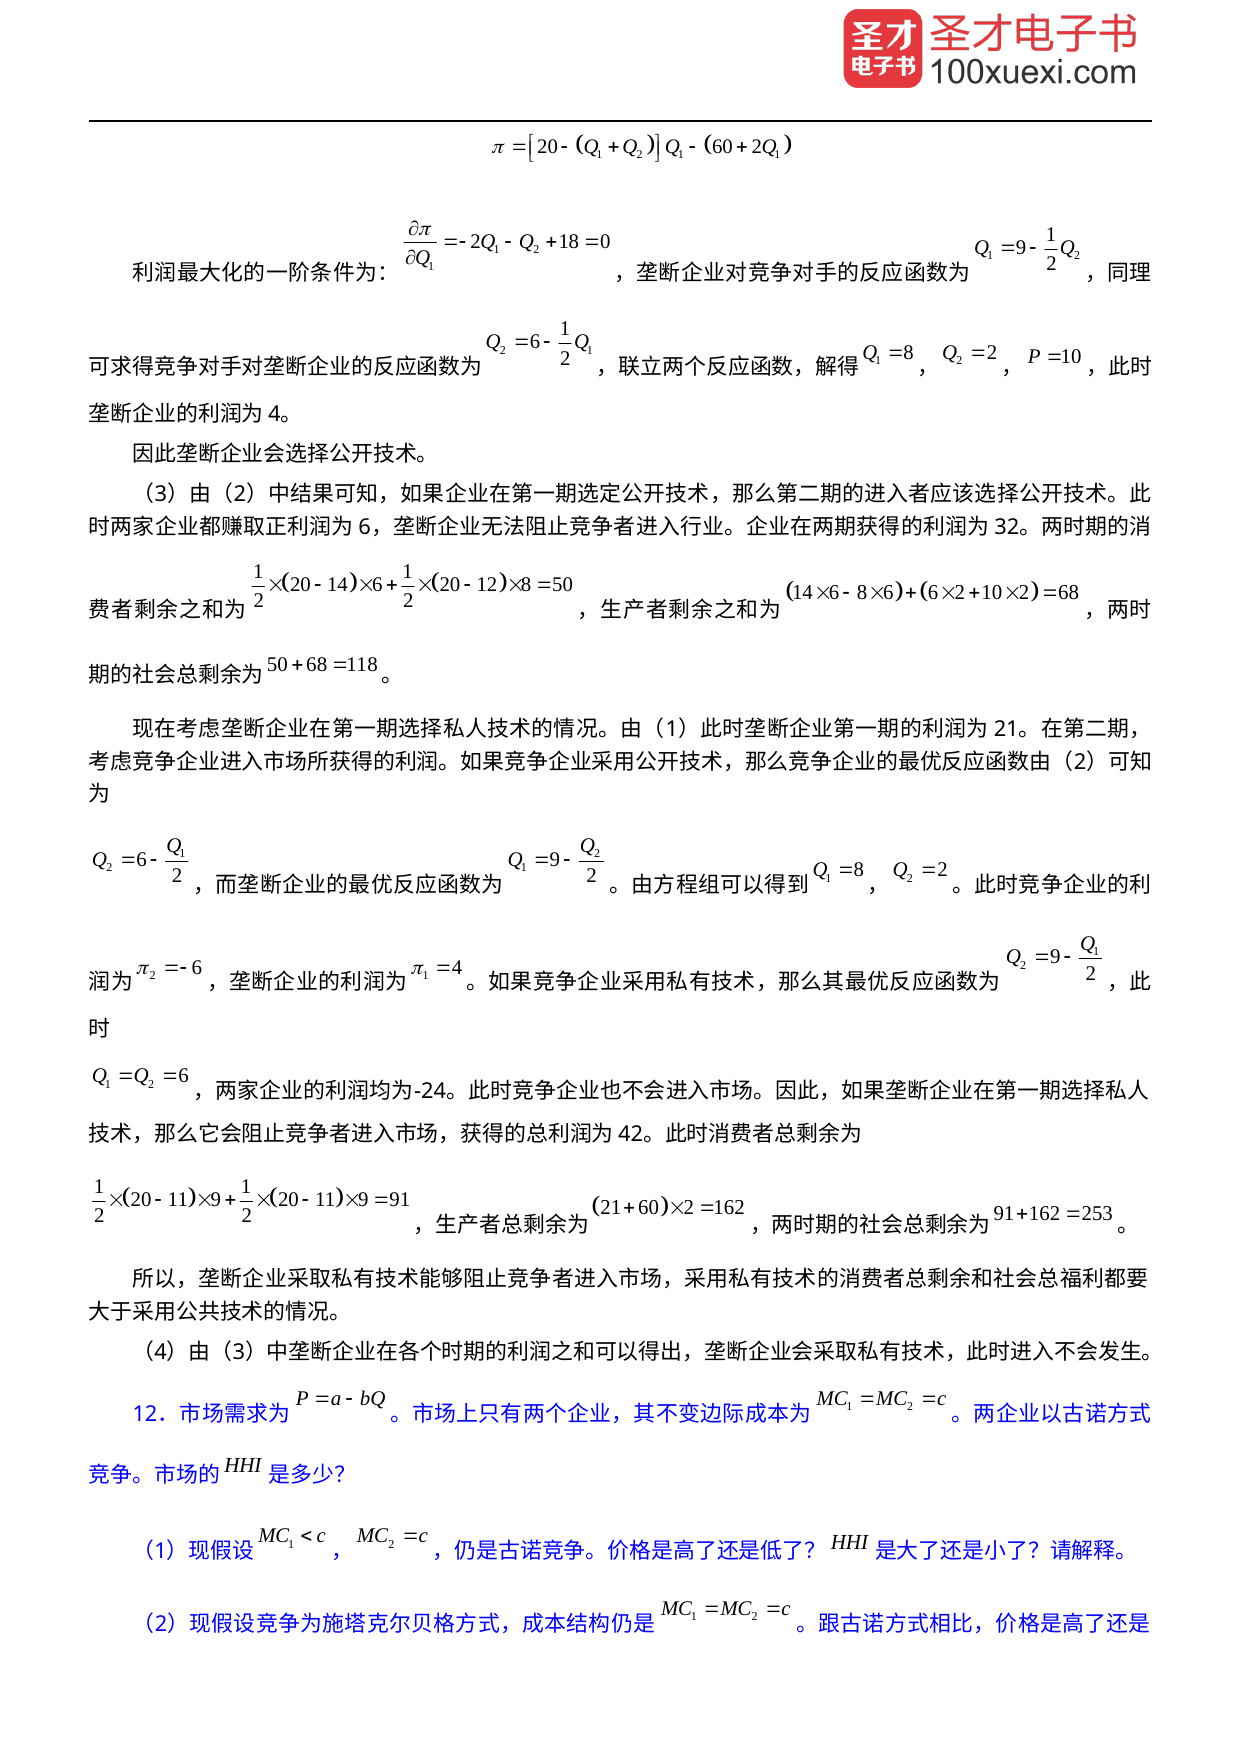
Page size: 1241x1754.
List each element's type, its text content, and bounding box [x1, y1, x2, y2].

text 现在考虑垄断企业在第一期选择私人技术的情况。由（1）此时垄断企业第一期的利润为21。在第二期，考虑竞争企业进入市场所获得的利润。如果竞争企业采用公开技术，那么竞争企业的最优反应函数由（2）可知为 [88, 711, 1152, 808]
text 所以，垄断企业采取私有技术能够阻止竞争者进入市场，采用私有技术的消费者总剩余和社会总福利都要大于采用公共技术的情况。 [88, 1261, 1152, 1326]
text ，而垄断企业的最优反应函数为。由方程组可以得到，。此时竞争企业的利润为，垄断企业的利润为。如果竞争企业采用私有技术，那么其最优反应函数为，此时 [88, 816, 1152, 1043]
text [88, 1583, 1152, 1648]
text ，两家企业的利润均为-24。此时竞争企业也不会进入市场。因此，如果垄断企业在第一期选择私人技术，那么它会阻止竞争者进入市场，获得的总利润为42。此时消费者总剩余为 [88, 1051, 1152, 1148]
text 12．市场需求为。市场上只有两个企业，其不变边际成本为。两企业以古诺方式竞争。市场的是多少？ [88, 1373, 1152, 1503]
picture [834, 0, 1152, 97]
text ，生产者总剩余为，两时期的社会总剩余为。 [88, 1156, 1152, 1253]
text 利润最大化的一阶条件为：，垄断企业对竞争对手的反应函数为，同理可求得竞争对手对垄断企业的反应函数为，联立两个反应函数，解得，，，此时垄断企业的利润为4。 [88, 201, 1152, 428]
text 因此垄断企业会选择公开技术。 [88, 436, 1152, 468]
text （1）现假设，，仍是古诺竞争。价格是高了还是低了？是大了还是小了？请解释。 [88, 1511, 1152, 1576]
text （3）由（2）中结果可知，如果企业在第一期选定公开技术，那么第二期的进入者应该选择公开技术。此时两家企业都赚取正利润为6，垄断企业无法阻止竞争者进入行业。企业在两期获得的利润为32。两时期的消费者剩余之和为，生产者剩余之和为，两时期的社会总剩余为。 [88, 476, 1152, 703]
text （4）由（3）中垄断企业在各个时期的利润之和可以得出，垄断企业会采取私有技术，此时进入不会发生。 [88, 1333, 1152, 1366]
